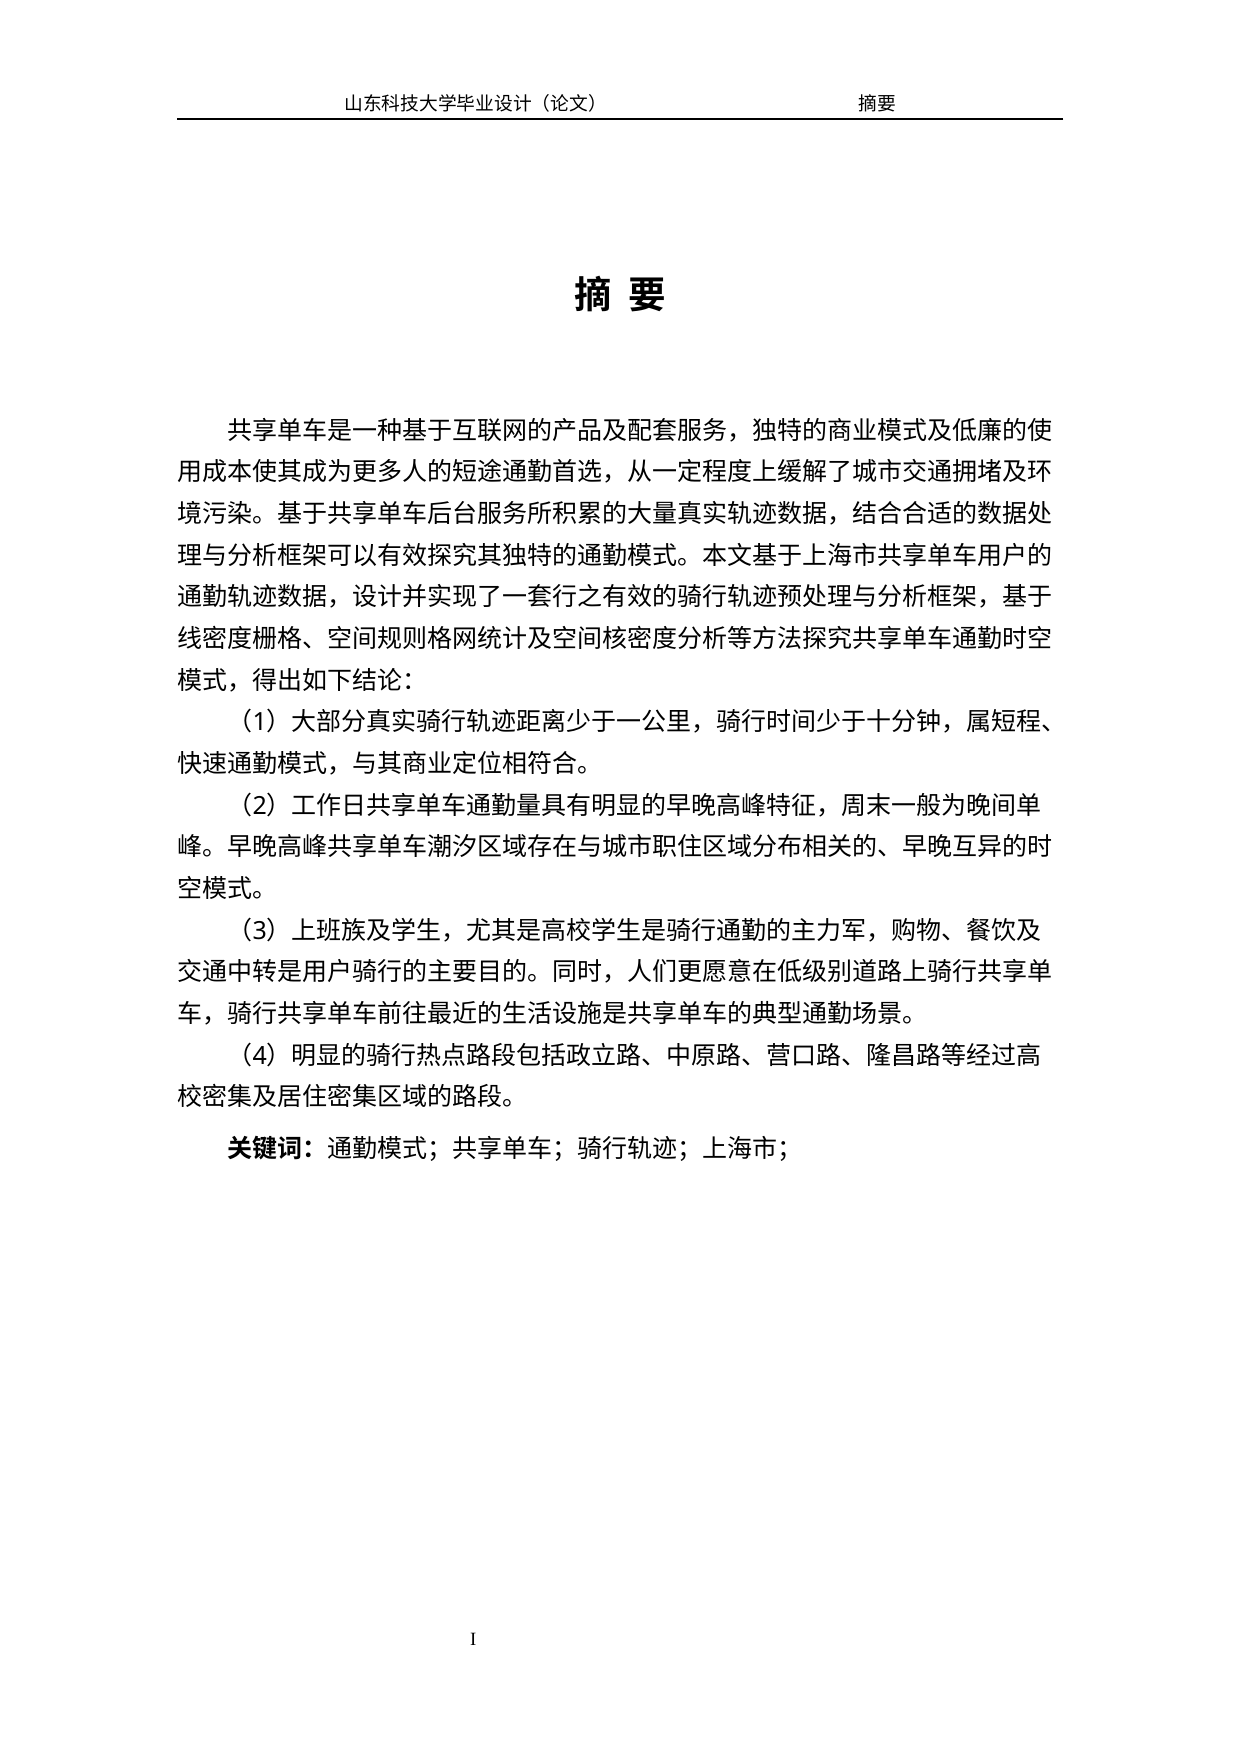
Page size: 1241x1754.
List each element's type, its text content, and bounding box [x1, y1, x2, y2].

text 摘 要 [177, 259, 1063, 324]
text （3）上班族及学生，尤其是高校学生是骑行通勤的主力军，购物、餐饮及交通中转是用户骑行的主要目的。同时，人们更愿意在低级别道路上骑行共享单车，骑行共享单车前往最近的生活设施是共享单车的典型通勤场景。 [177, 906, 1063, 1031]
text （1）大部分真实骑行轨迹距离少于一公里，骑行时间少于十分钟，属短程、快速通勤模式，与其商业定位相符合。 [177, 697, 1063, 781]
text （4）明显的骑行热点路段包括政立路、中原路、营口路、隆昌路等经过高校密集及居住密集区域的路段。 [177, 1031, 1063, 1114]
text 共享单车是一种基于互联网的产品及配套服务，独特的商业模式及低廉的使用成本使其成为更多人的短途通勤首选，从一定程度上缓解了城市交通拥堵及环境污染。基于共享单车后台服务所积累的大量真实轨迹数据，结合合适的数据处理与分析框架可以有效探究其独特的通勤模式。本文基于上海市共享单车用户的通勤轨迹数据，设计并实现了一套行之有效的骑行轨迹预处理与分析框架，基于线密度栅格、空间规则格网统计及空间核密度分析等方法探究共享单车通勤时空模式，得出如下结论： [177, 406, 1063, 697]
text （2）工作日共享单车通勤量具有明显的早晚高峰特征，周末一般为晚间单峰。早晚高峰共享单车潮汐区域存在与城市职住区域分布相关的、早晚互异的时空模式。 [177, 781, 1063, 906]
text 关键词：通勤模式；共享单车；骑行轨迹；上海市； [177, 1114, 1063, 1179]
